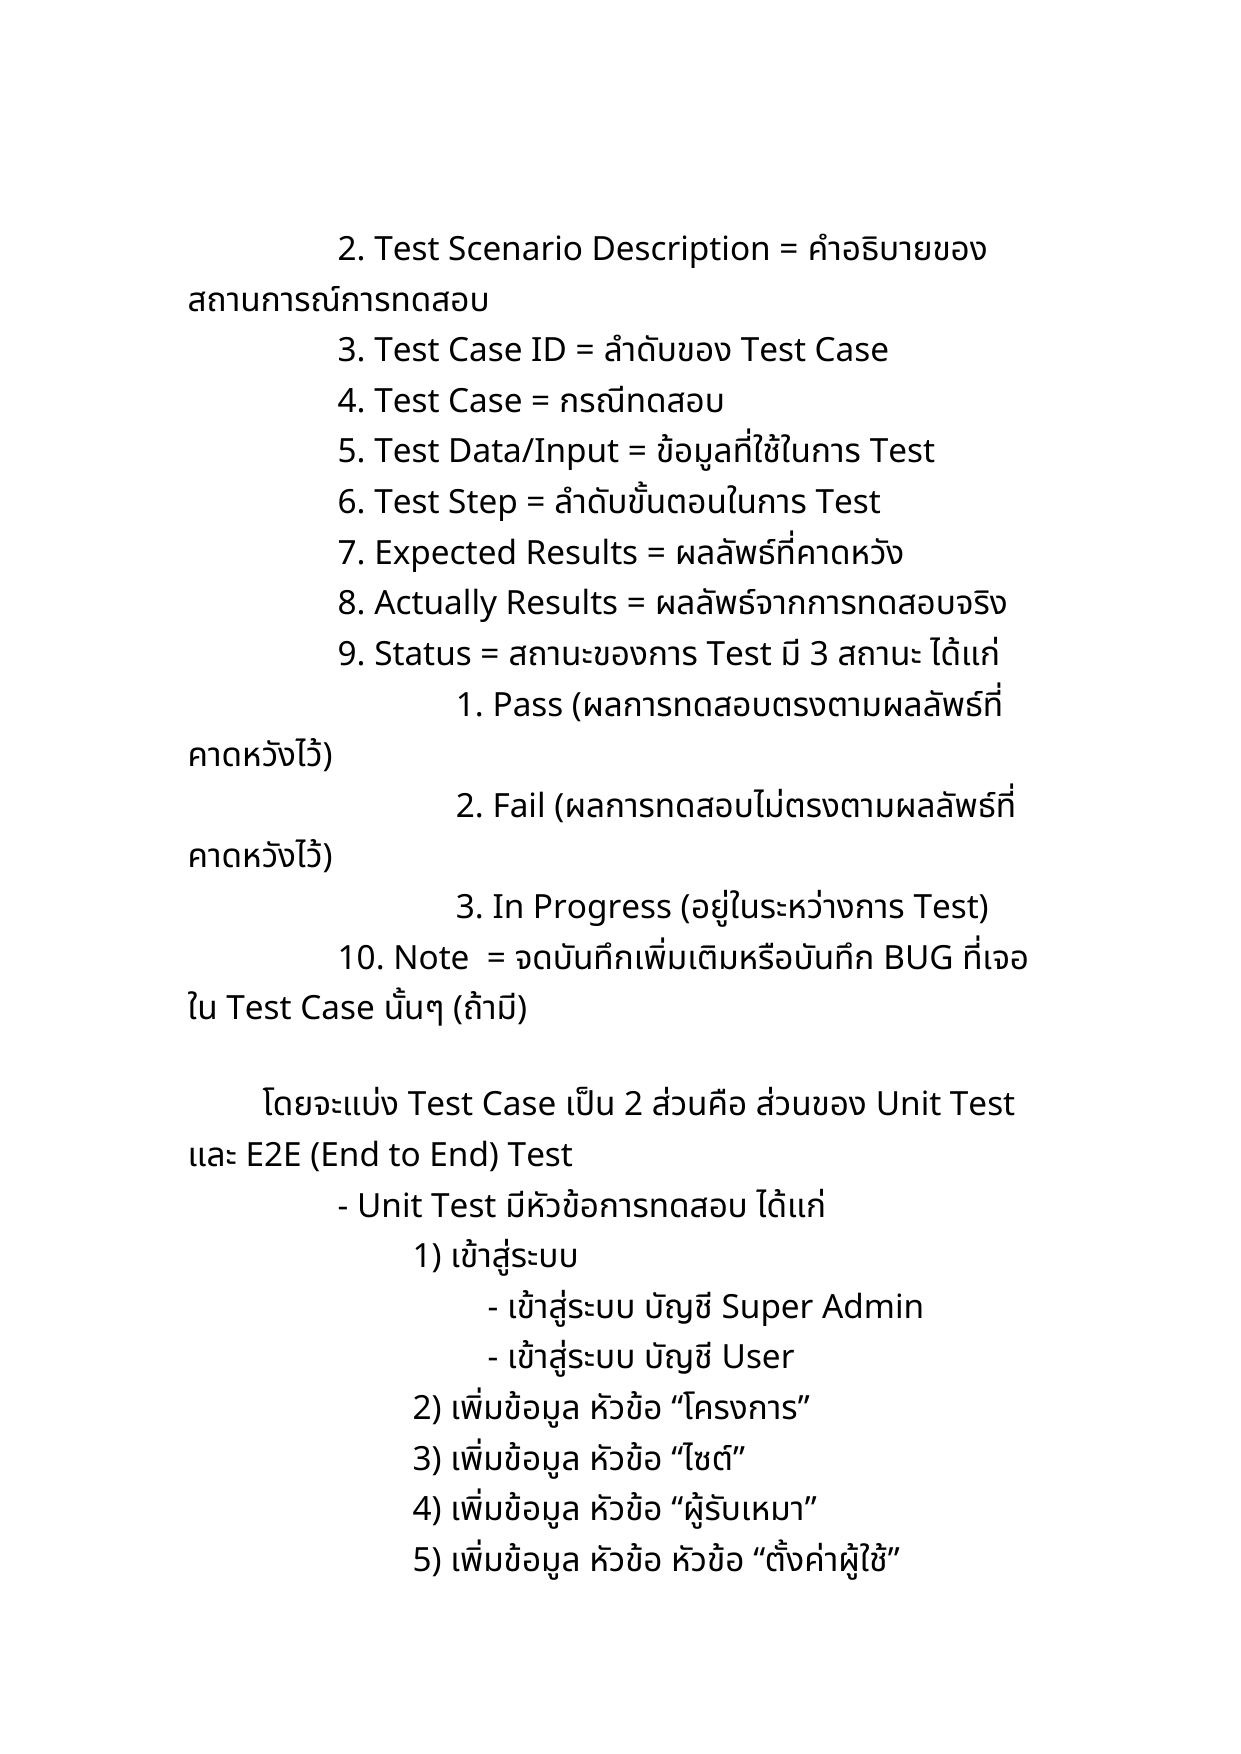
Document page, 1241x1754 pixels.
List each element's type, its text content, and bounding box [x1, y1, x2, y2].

text 2) เพิ่มข้อมูล หัวข้อ “โครงการ” [187, 1384, 1053, 1434]
text 3) เพิ่มข้อมูล หัวข้อ “ไซต์” [187, 1434, 1053, 1485]
text 3. Test Case ID = ลำดับของ Test Case [187, 326, 1053, 377]
text โดยจะแบ่ง Test Case เป็น 2 ส่วนคือ ส่วนของ Unit Test และ E2E (End to End) Test [187, 1080, 1053, 1181]
text 2. Test Scenario Description = คำอธิบายของสถานการณ์การทดสอบ [187, 225, 1053, 326]
text - เข้าสู่ระบบ บัญชี User [187, 1333, 1053, 1384]
text 1) เข้าสู่ระบบ [187, 1232, 1053, 1283]
text 8. Actually Results = ผลลัพธ์จากการทดสอบจริง [187, 579, 1053, 630]
text 4. Test Case = กรณีทดสอบ [187, 377, 1053, 427]
text 3. In Progress (อยู่ในระหว่างการ Test) [187, 883, 1053, 933]
text 10. Note = จดบันทึกเพิ่มเติมหรือบันทึก BUG ที่เจอใน Test Case นั้นๆ (ถ้ามี) [187, 933, 1053, 1035]
text 5. Test Data/Input = ข้อมูลที่ใช้ในการ Test [187, 427, 1053, 478]
text 7. Expected Results = ผลลัพธ์ที่คาดหวัง [187, 528, 1053, 579]
text 4) เพิ่มข้อมูล หัวข้อ “ผู้รับเหมา” [187, 1485, 1053, 1536]
text - Unit Test มีหัวข้อการทดสอบ ได้แก่ [187, 1181, 1053, 1232]
text 6. Test Step = ลำดับขั้นตอนในการ Test [187, 478, 1053, 528]
text 5) เพิ่มข้อมูล หัวข้อ หัวข้อ “ตั้งค่าผู้ใช้” [187, 1536, 1053, 1586]
text 9. Status = สถานะของการ Test มี 3 สถานะ ได้แก่ [187, 630, 1053, 680]
text 1. Pass (ผลการทดสอบตรงตามผลลัพธ์ที่คาดหวังไว้) [187, 680, 1053, 782]
text 2. Fail (ผลการทดสอบไม่ตรงตามผลลัพธ์ที่คาดหวังไว้) [187, 782, 1053, 883]
text - เข้าสู่ระบบ บัญชี Super Admin [187, 1283, 1053, 1333]
